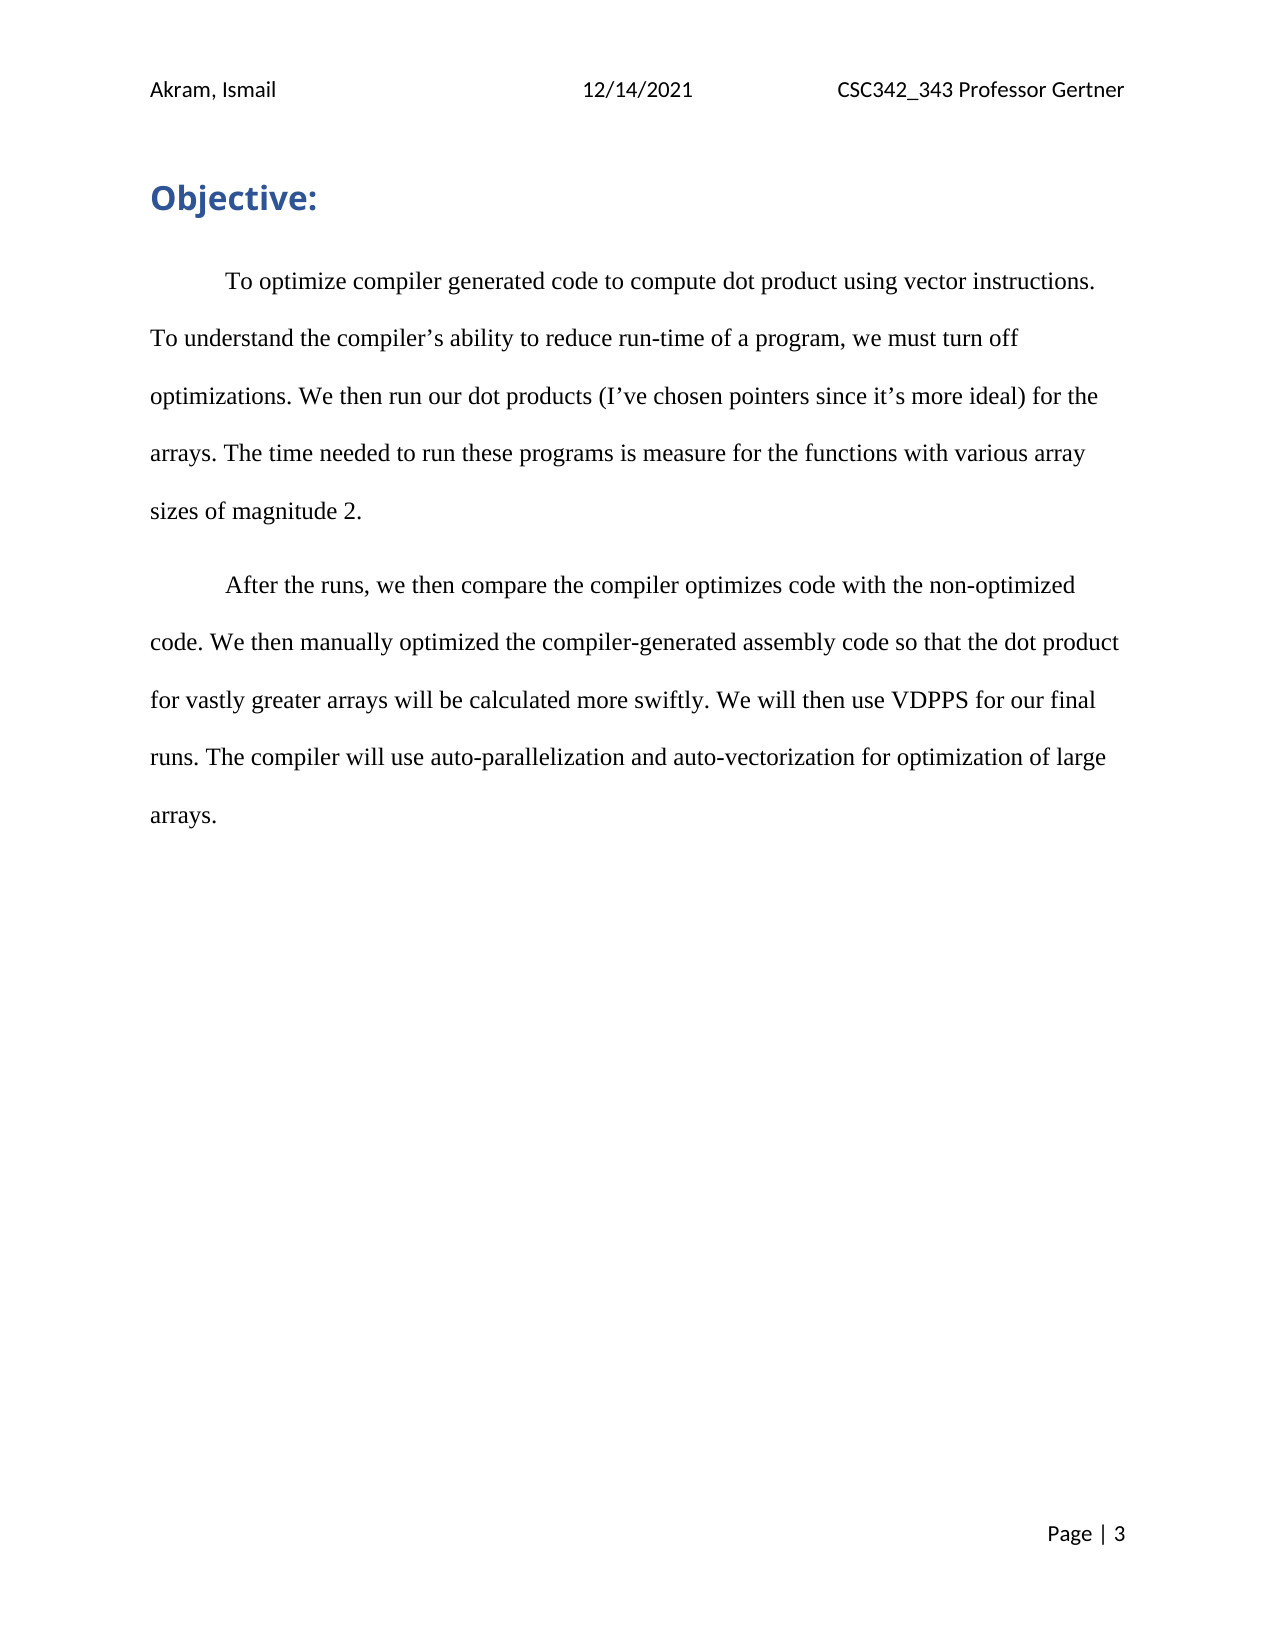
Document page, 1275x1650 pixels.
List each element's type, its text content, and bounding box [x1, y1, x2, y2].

text To optimize compiler generated code to compute dot product using vector instructions. To understand the compiler’s ability to reduce run-time of a program, we must turn off optimizations. We then run our dot products (I’ve chosen pointers since it’s more ideal) for the arrays. The time needed to run these programs is measure for the functions with various array sizes of magnitude 2. [150, 266, 1125, 524]
text After the runs, we then compare the compiler optimizes code with the non-optimized code. We then manually optimized the compiler-generated assembly code so that the dot product for vastly greater arrays will be calculated more swiftly. We will then use VDPPS for our final runs. The compiler will use auto-parallelization and auto-vectorization for optimization of large arrays. [150, 570, 1125, 829]
subtitle Objective: [150, 175, 1125, 220]
